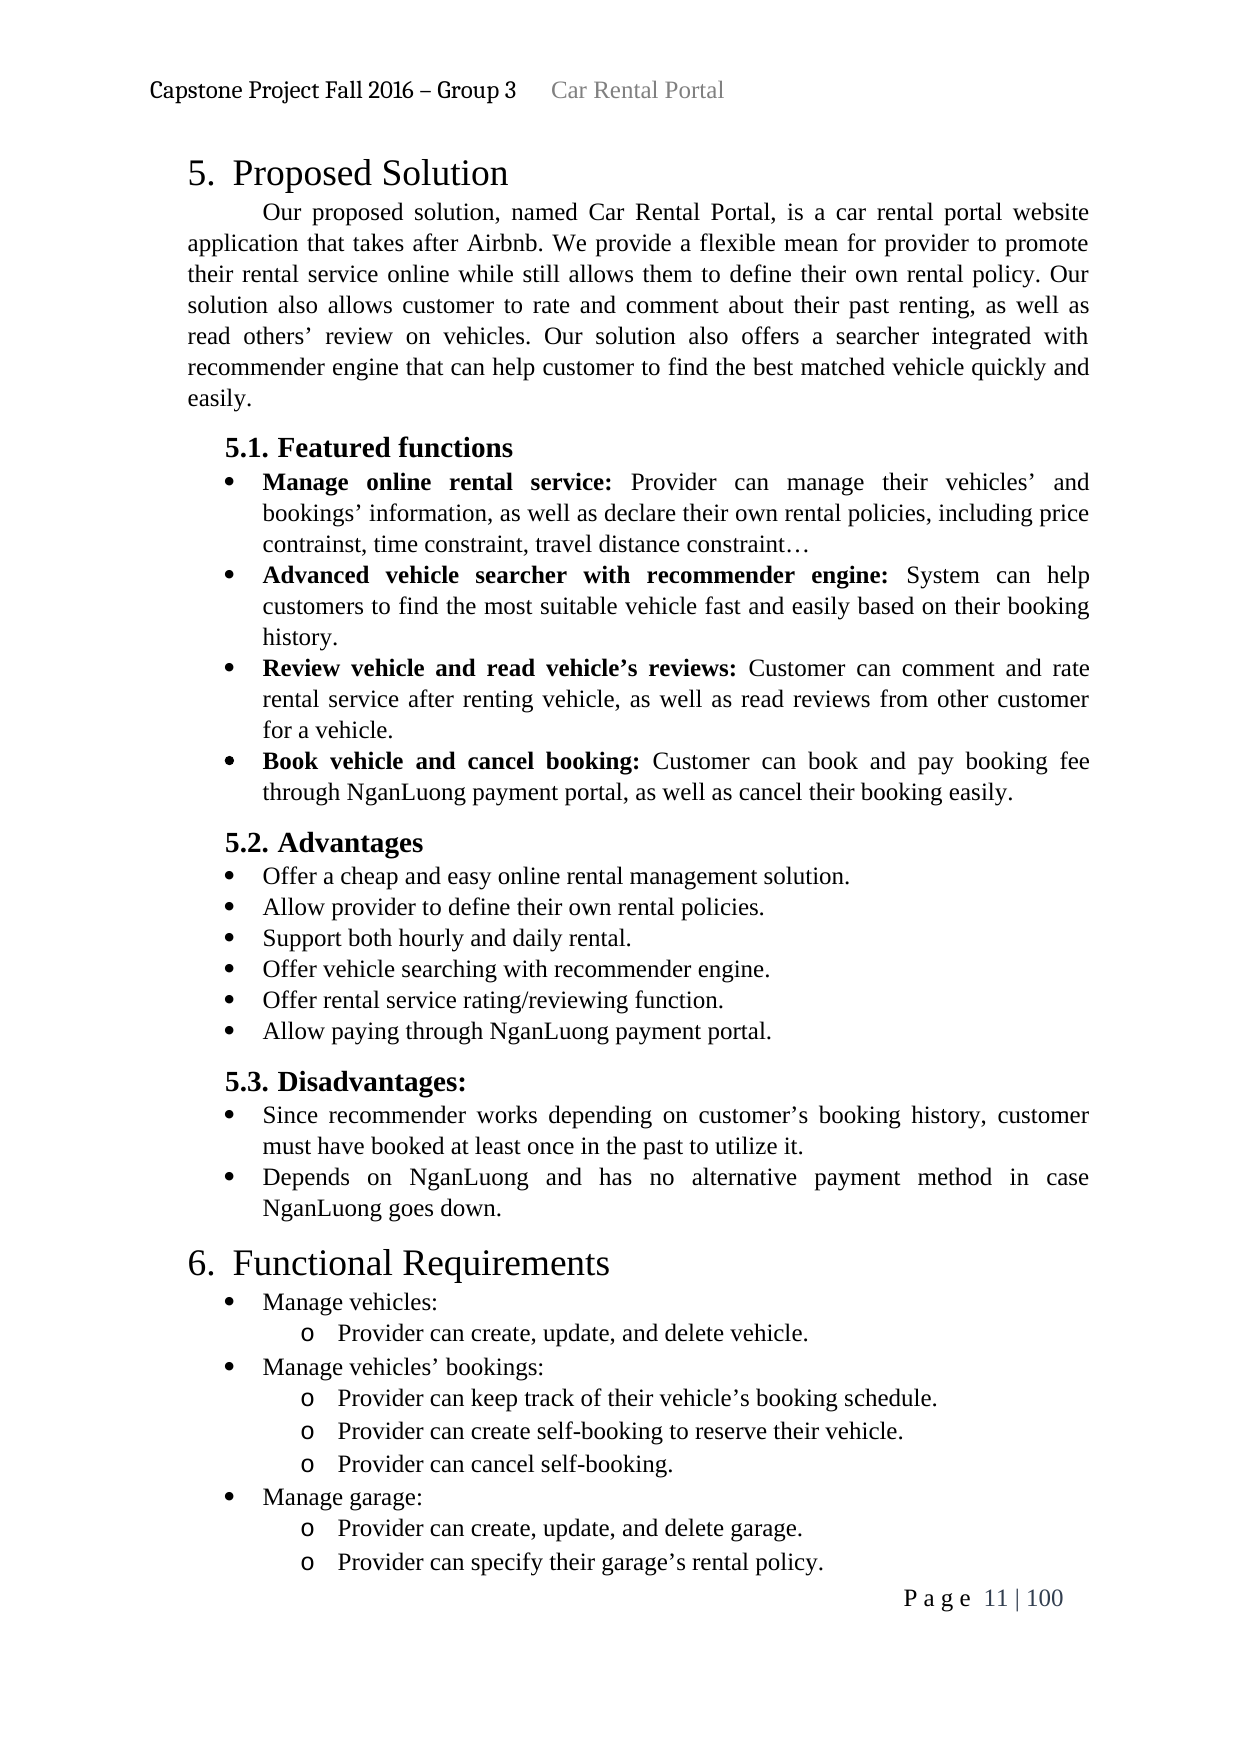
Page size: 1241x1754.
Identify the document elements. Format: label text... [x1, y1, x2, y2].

list Provider can create, update, and delete vehicle. [300, 1318, 1090, 1349]
list Offer a cheap and easy online rental management solution. [225, 861, 1090, 890]
list Provider can keep track of their vehicle’s booking schedule. [300, 1383, 1090, 1413]
list Book vehicle and cancel booking: Customer can book and pay booking fee through NganLuong payment portal, as well as cancel their booking easily. [225, 746, 1090, 806]
list Allow provider to define their own rental policies. [225, 892, 1090, 921]
list Manage vehicles: [225, 1287, 1090, 1316]
list Manage vehicles’ bookings: [225, 1352, 1090, 1380]
list Allow paying through NganLuong payment portal. [225, 1016, 1090, 1045]
text Our proposed solution, named Car Rental Portal, is a car rental portal website application that takes after Airbnb. We provide a flexible mean for provider to promote their rental service online while still allows them to define their own rental policy. Our solution also allows customer to rate and comment about their past renting, as well as read others’ review on vehicles. Our solution also offers a searcher integrated with recommender engine that can help customer to find the best matched vehicle quickly and easily. [187, 197, 1090, 412]
list Support both hourly and daily rental. [225, 923, 1090, 952]
list Manage online rental service: Provider can manage their vehicles’ and bookings’ information, as well as declare their own rental policies, including price contrainst, time constraint, travel distance constraint… [225, 467, 1090, 557]
list Provider can create, update, and delete garage. [300, 1513, 1090, 1544]
list Advanced vehicle searcher with recommender engine: System can help customers to find the most suitable vehicle fast and easily based on their booking history. [225, 560, 1090, 651]
subtitle Featured functions [225, 431, 1090, 464]
subtitle Proposed Solution [187, 150, 1090, 193]
list Provider can specify their garage’s rental policy. [300, 1547, 1090, 1577]
subtitle Advantages [225, 825, 1090, 858]
subtitle Functional Requirements [187, 1241, 1090, 1284]
list Provider can cancel self-booking. [300, 1449, 1090, 1480]
list Since recommender works depending on customer’s booking history, customer must have booked at least once in the past to utilize it. [225, 1100, 1090, 1160]
subtitle Disadvantages: [225, 1064, 1090, 1097]
list Provider can create self-booking to reserve their vehicle. [300, 1416, 1090, 1447]
list Review vehicle and read vehicle’s reviews: Customer can comment and rate rental service after renting vehicle, as well as read reviews from other customer for a vehicle. [225, 653, 1090, 744]
list Offer vehicle searching with recommender engine. [225, 954, 1090, 983]
list Depends on NganLuong and has no alternative payment method in case NganLuong goes down. [225, 1162, 1090, 1222]
list Offer rental service rating/reviewing function. [225, 985, 1090, 1014]
list Manage garage: [225, 1482, 1090, 1511]
